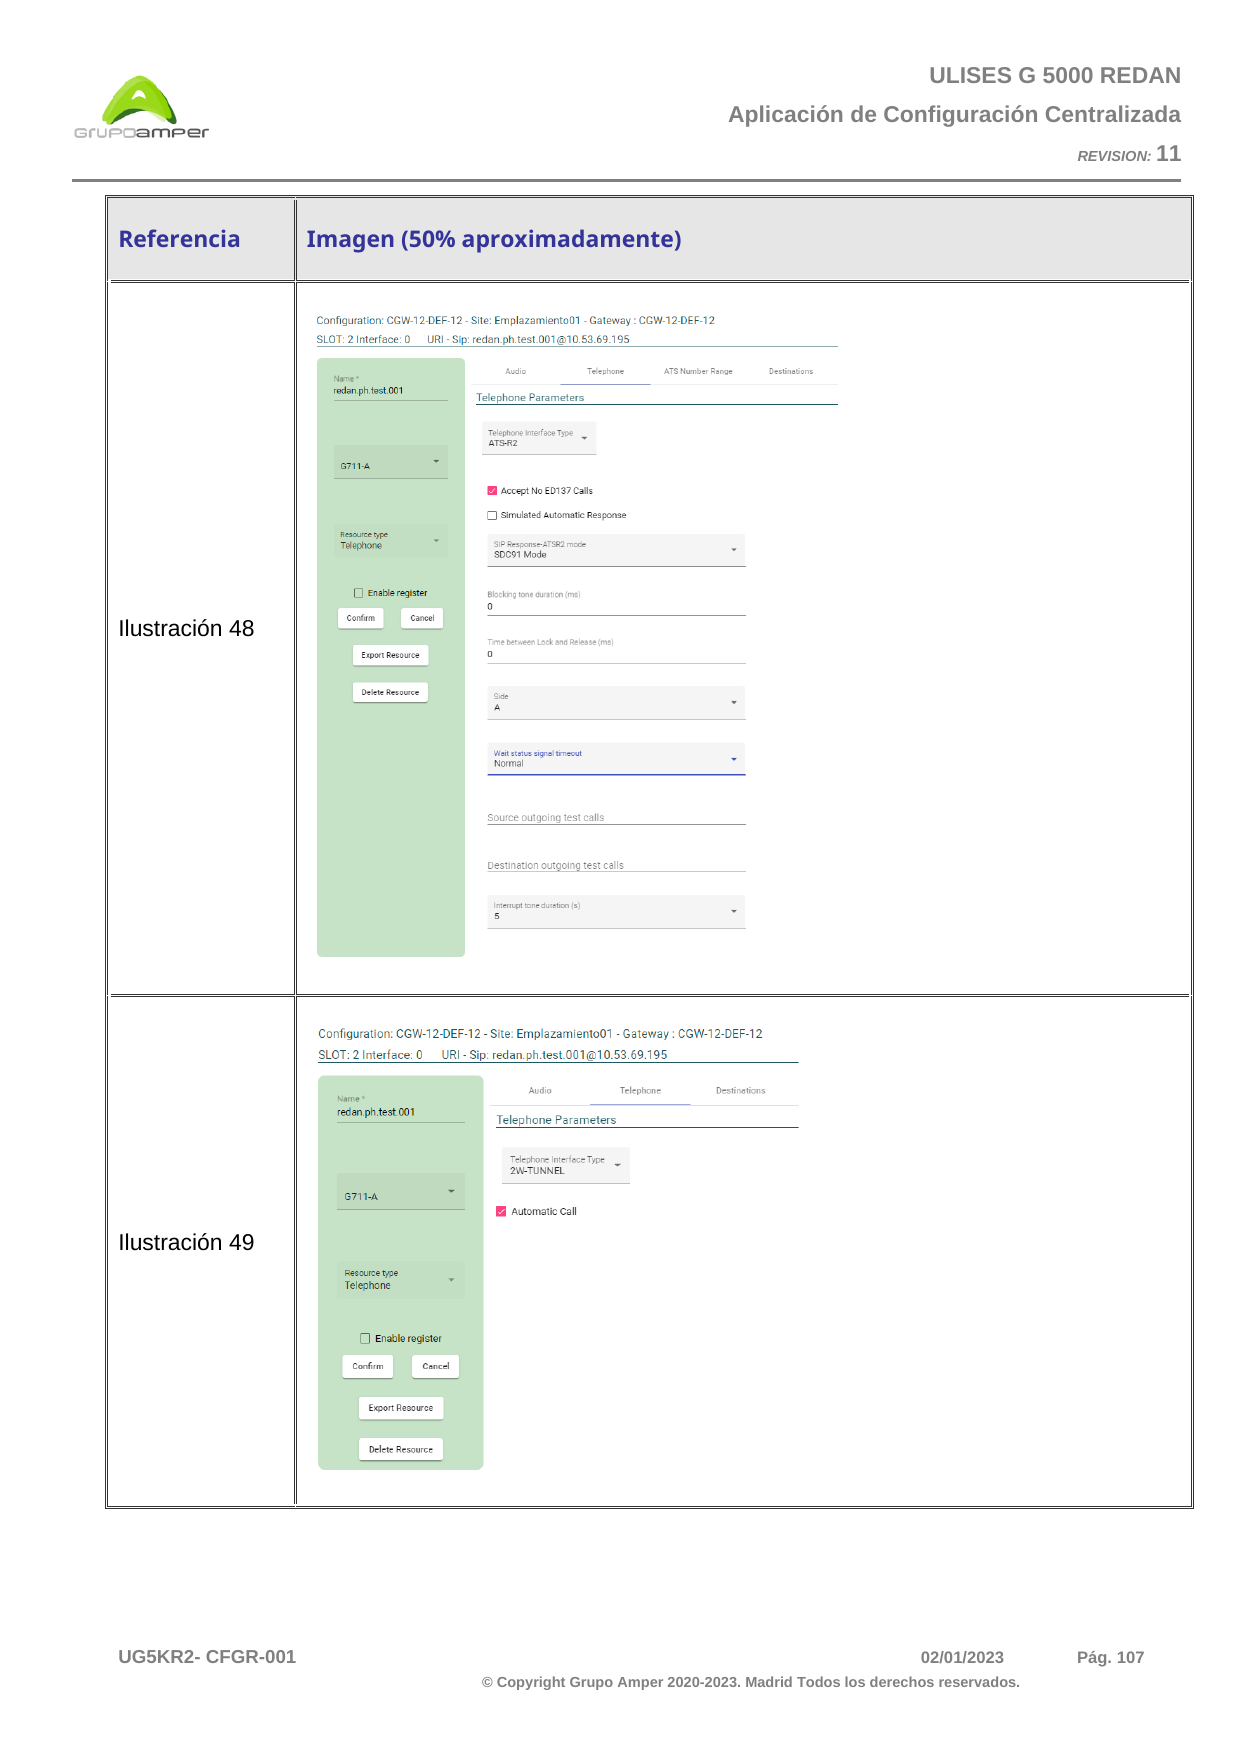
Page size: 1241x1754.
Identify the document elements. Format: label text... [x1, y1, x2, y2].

table_header Imagen (50% aproximadamente) [295, 198, 1191, 279]
table_cell Ilustración 48 [108, 280, 294, 993]
table_cell [297, 280, 1191, 993]
picture [71, 64, 211, 151]
picture [306, 1021, 799, 1481]
picture [306, 307, 838, 968]
table_cell Ilustración 49 [108, 994, 295, 1506]
table_header Referencia [108, 198, 295, 279]
table_cell [295, 994, 1191, 1506]
